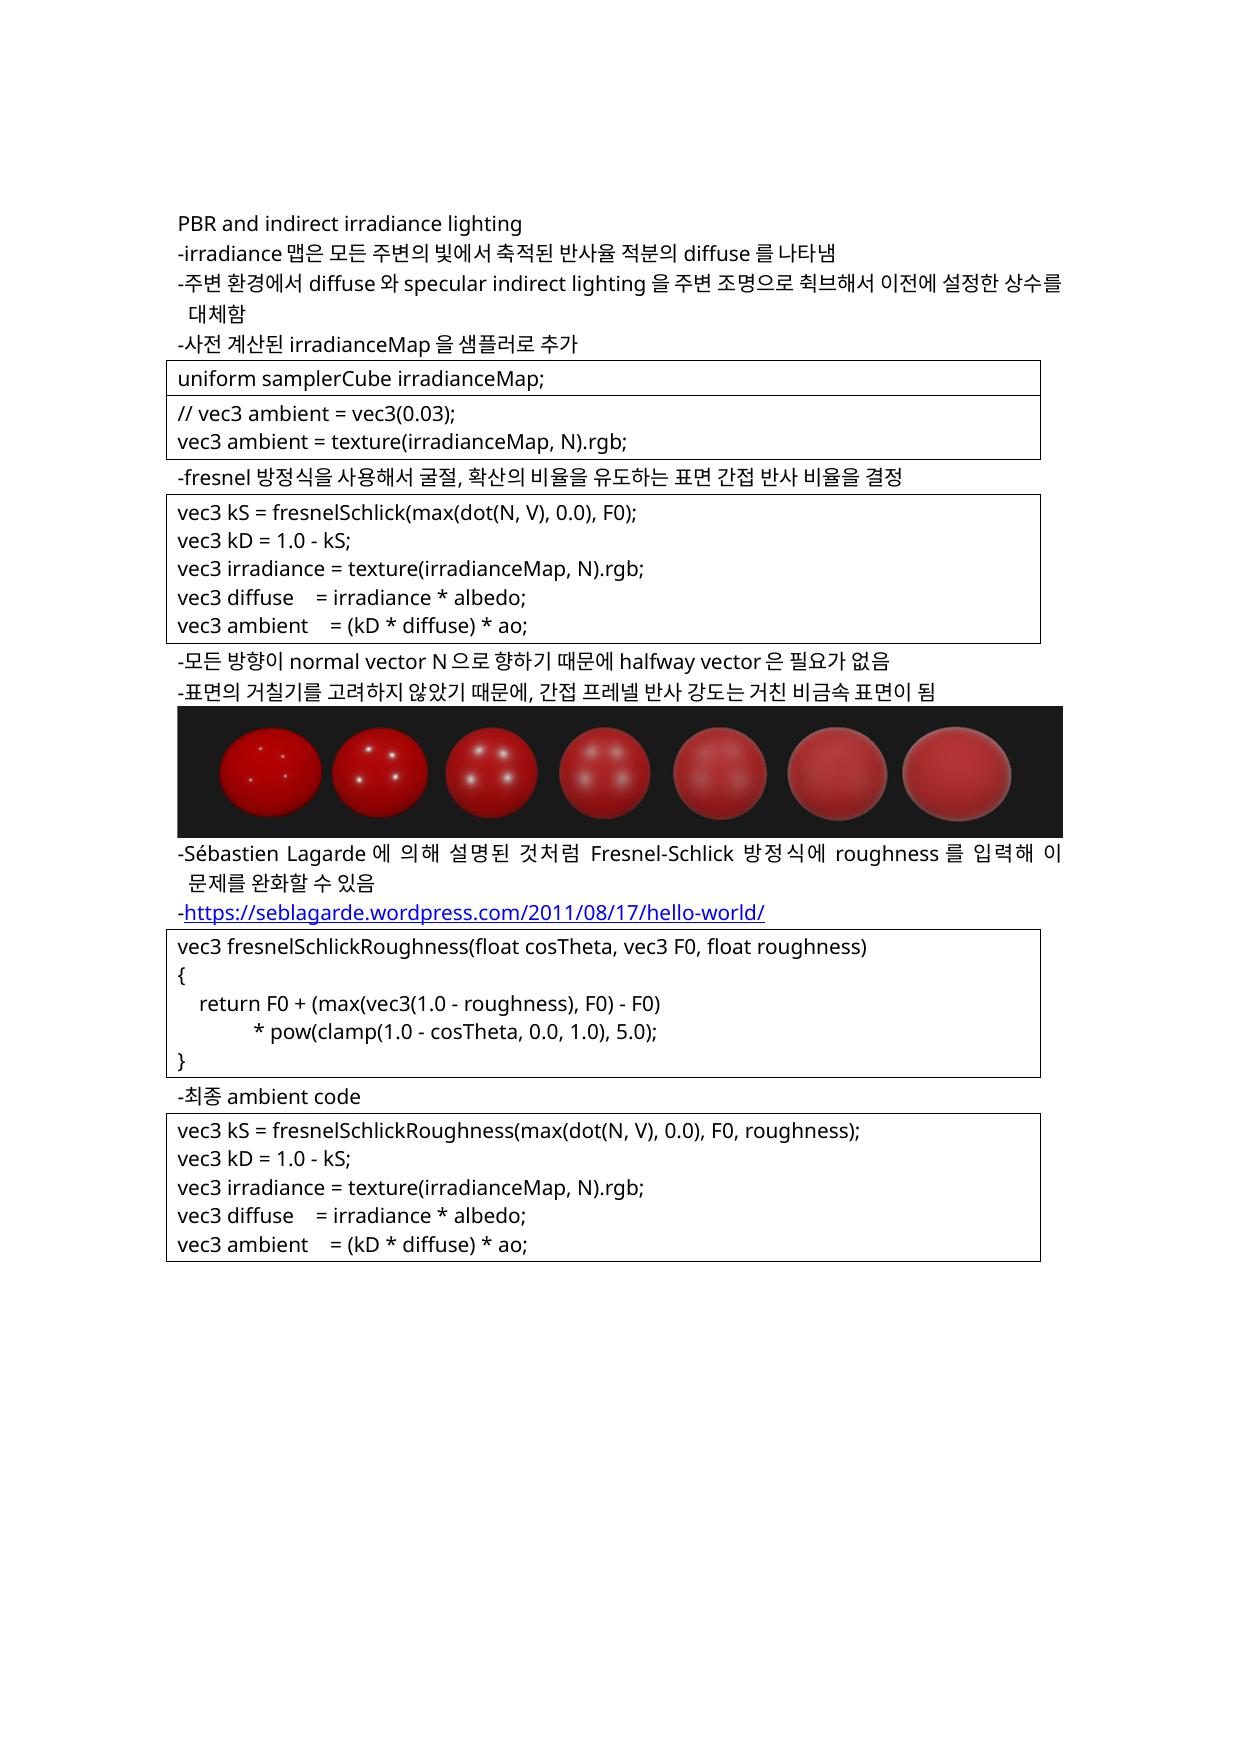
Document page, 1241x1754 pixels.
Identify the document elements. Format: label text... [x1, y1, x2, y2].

text -Sébastien Lagarde에 의해 설명된 것처럼 Fresnel-Schlick 방정식에 roughness를 입력해 이 문제를 완화할 수 있음 [177, 838, 1063, 898]
table_header uniform samplerCube irradianceMap; [167, 361, 1040, 395]
table_header vec3 kS = fresnelSchlickRoughness(max(dot(N, V), 0.0), F0, roughness); vec3 kD = 1.0 - kS; vec3 irradiance = texture(irradianceMap, N).rgb; vec3 diffuse = irradiance * albedo; vec3 ambient = (kD * diffuse) * ao; [167, 1114, 1040, 1261]
table_header vec3 kS = fresnelSchlick(max(dot(N, V), 0.0), F0); vec3 kD = 1.0 - kS; vec3 irradiance = texture(irradianceMap, N).rgb; vec3 diffuse = irradiance * albedo; vec3 ambient = (kD * diffuse) * ao; [167, 495, 1040, 643]
text -최종 ambient code [169, 1078, 1071, 1112]
table_header // vec3 ambient = vec3(0.03); vec3 ambient = texture(irradianceMap, N).rgb; [167, 396, 1040, 459]
text -fresnel 방정식을 사용해서 굴절, 확산의 비율을 유도하는 표면 간접 반사 비율을 결정 [169, 459, 1071, 494]
text PBR and indirect irradiance lighting [169, 207, 1071, 237]
text -사전 계산된 irradianceMap을 샘플러로 추가 [169, 328, 1071, 360]
text -표면의 거칠기를 고려하지 않았기 때문에, 간접 프레넬 반사 강도는 거친 비금속 표면이 됨 [177, 676, 1063, 706]
text -모든 방향이 normal vector N으로 향하기 때문에 halfway vector은 필요가 없음 [169, 643, 1071, 676]
text -주변 환경에서 diffuse와 specular indirect lighting을 주변 조명으로 췩브해서 이전에 설정한 상수를 대체함 [177, 267, 1063, 328]
text -irradiance맵은 모든 주변의 빛에서 축적된 반사율 적분의 diffuse를 나타냄 [177, 237, 1063, 267]
picture [177, 706, 1063, 838]
table_header vec3 fresnelSchlickRoughness(float cosTheta, vec3 F0, float roughness) { return F0 + (max(vec3(1.0 - roughness), F0) - F0) * pow(clamp(1.0 - cosTheta, 0.0, 1.0), 5.0); } [167, 930, 1040, 1077]
text -https://seblagarde.wordpress.com/2011/08/17/hello-world/ [169, 898, 1071, 928]
